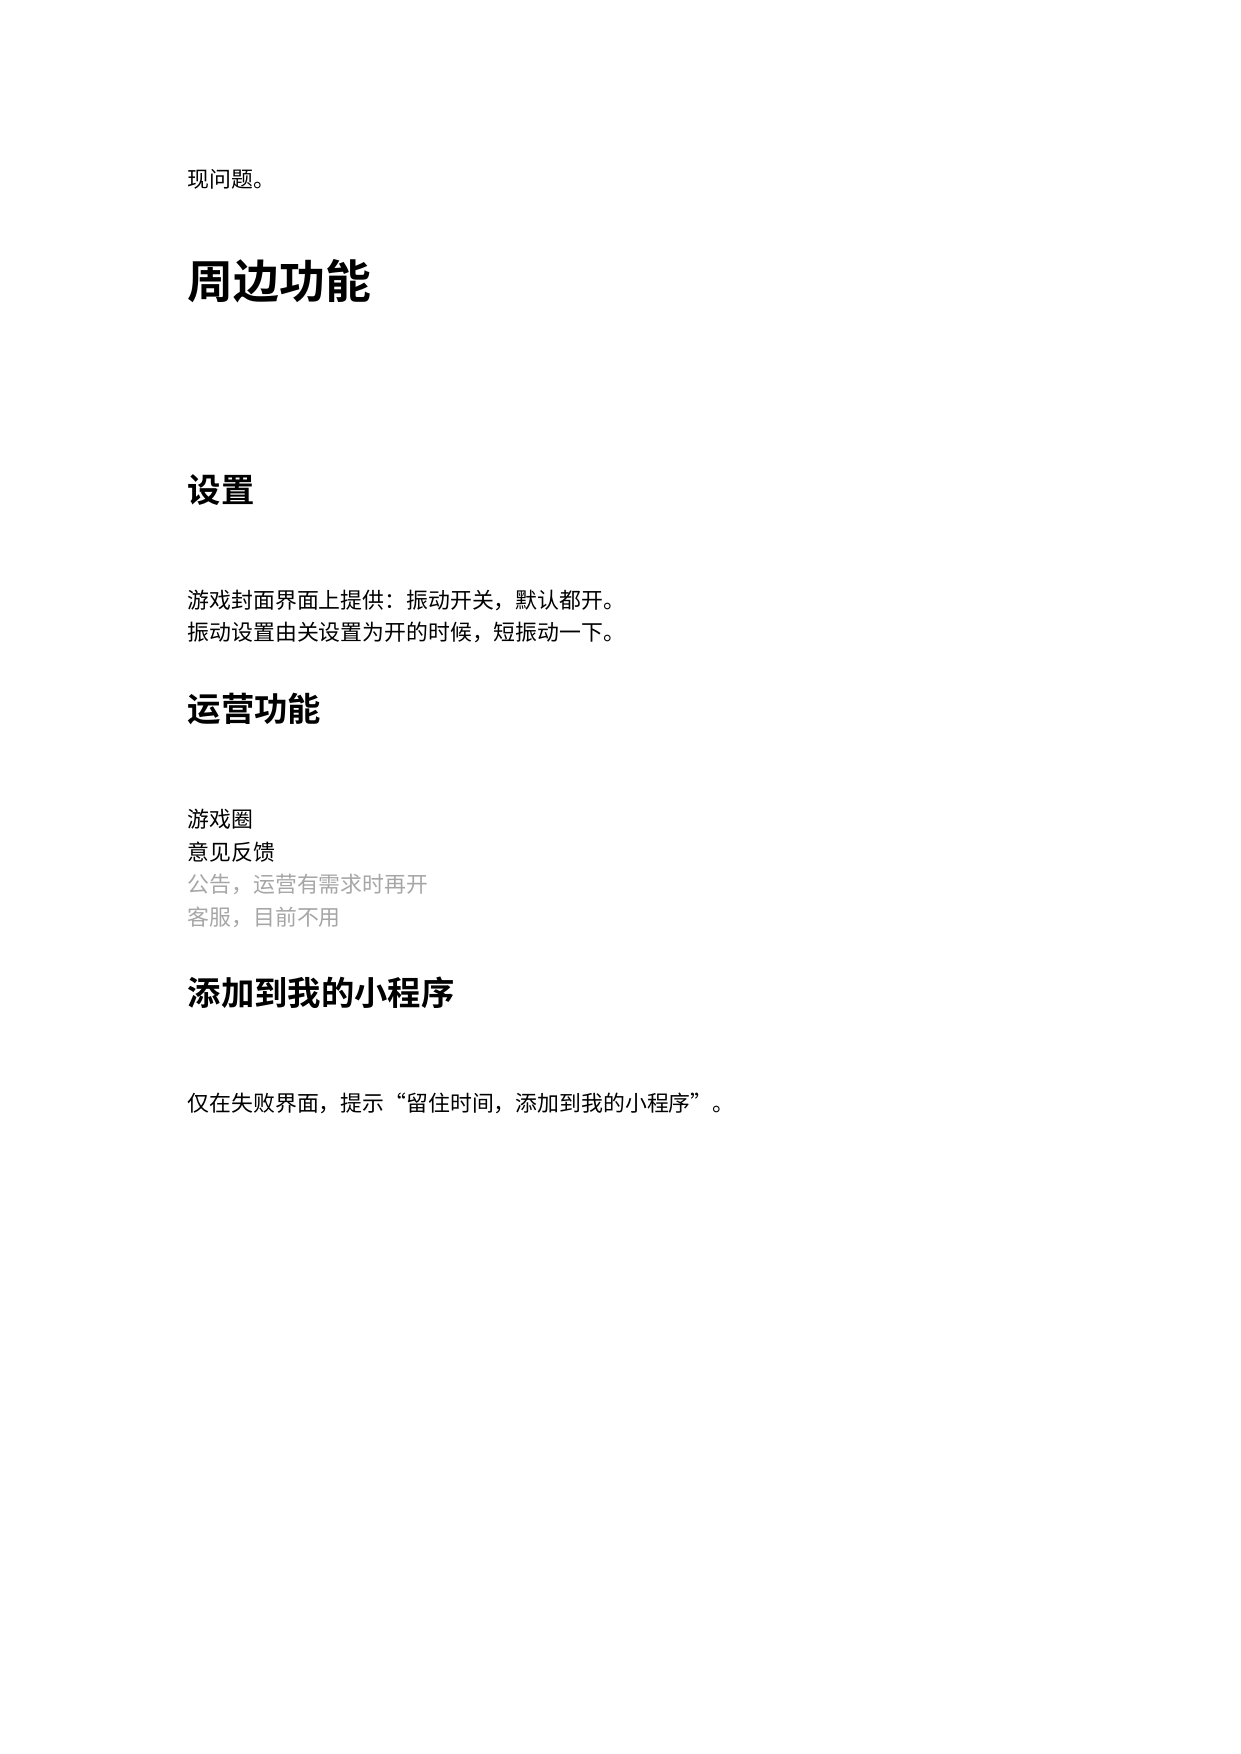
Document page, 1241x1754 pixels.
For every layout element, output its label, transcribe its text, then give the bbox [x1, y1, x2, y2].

text 游戏圈 [187, 802, 1053, 834]
text 公告，运营有需求时再开 [187, 867, 1053, 899]
text 游戏封面界面上提供：振动开关，默认都开。 [187, 582, 1053, 615]
text 意见反馈 [187, 834, 1053, 867]
text 仅在失败界面，提示“留住时间，添加到我的小程序”。 [187, 1086, 1053, 1118]
text 客服，目前不用 [187, 899, 1053, 932]
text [187, 162, 1053, 194]
subtitle 设置 [187, 455, 1053, 520]
subtitle 周边功能 [187, 230, 1053, 327]
subtitle 运营功能 [187, 674, 1053, 739]
text 振动设置由关设置为开的时候，短振动一下。 [187, 615, 1053, 647]
subtitle 添加到我的小程序 [187, 959, 1053, 1024]
